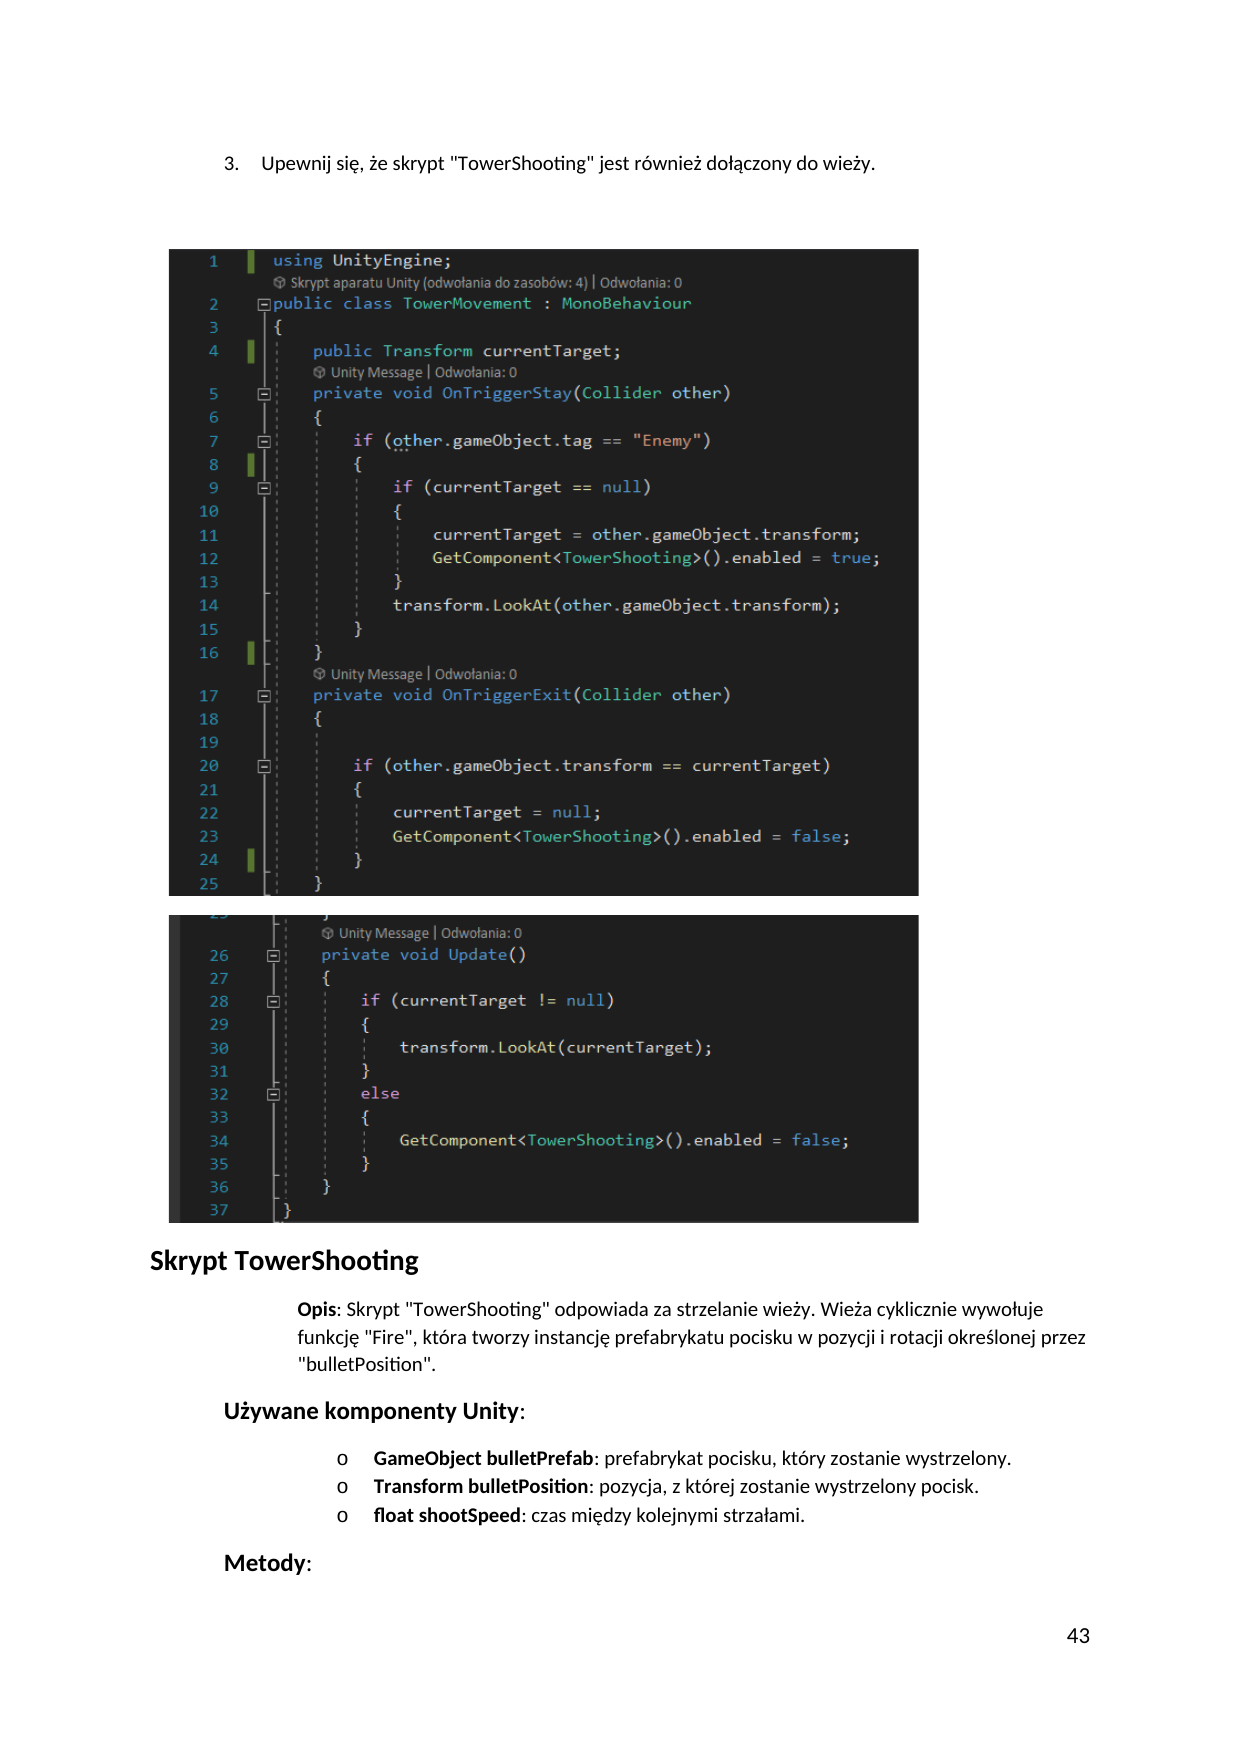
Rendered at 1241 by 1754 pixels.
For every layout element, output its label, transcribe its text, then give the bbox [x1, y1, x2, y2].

text Metody: [224, 1547, 1090, 1578]
list GameObject bulletPrefab: prefabrykat pocisku, który zostanie wystrzelony. [336, 1445, 1090, 1472]
list Transform bulletPosition: pozycja, z której zostanie wystrzelony pocisk. [336, 1474, 1090, 1500]
list float shootSpeed: czas między kolejnymi strzałami. [336, 1502, 1090, 1529]
text Używane komponenty Unity: [224, 1396, 1090, 1426]
list Upewnij się, że skrypt "TowerShooting" jest również dołączony do wieży. [224, 150, 1090, 175]
text Skrypt TowerShooting [150, 1242, 1090, 1277]
text Opis: Skrypt "TowerShooting" odpowiada za strzelanie wieży. Wieża cyklicznie wywołuje funkcję "Fire", która tworzy instancję prefabrykatu pocisku w pozycji i rotacji określonej przez "bulletPosition". [297, 1297, 1090, 1377]
